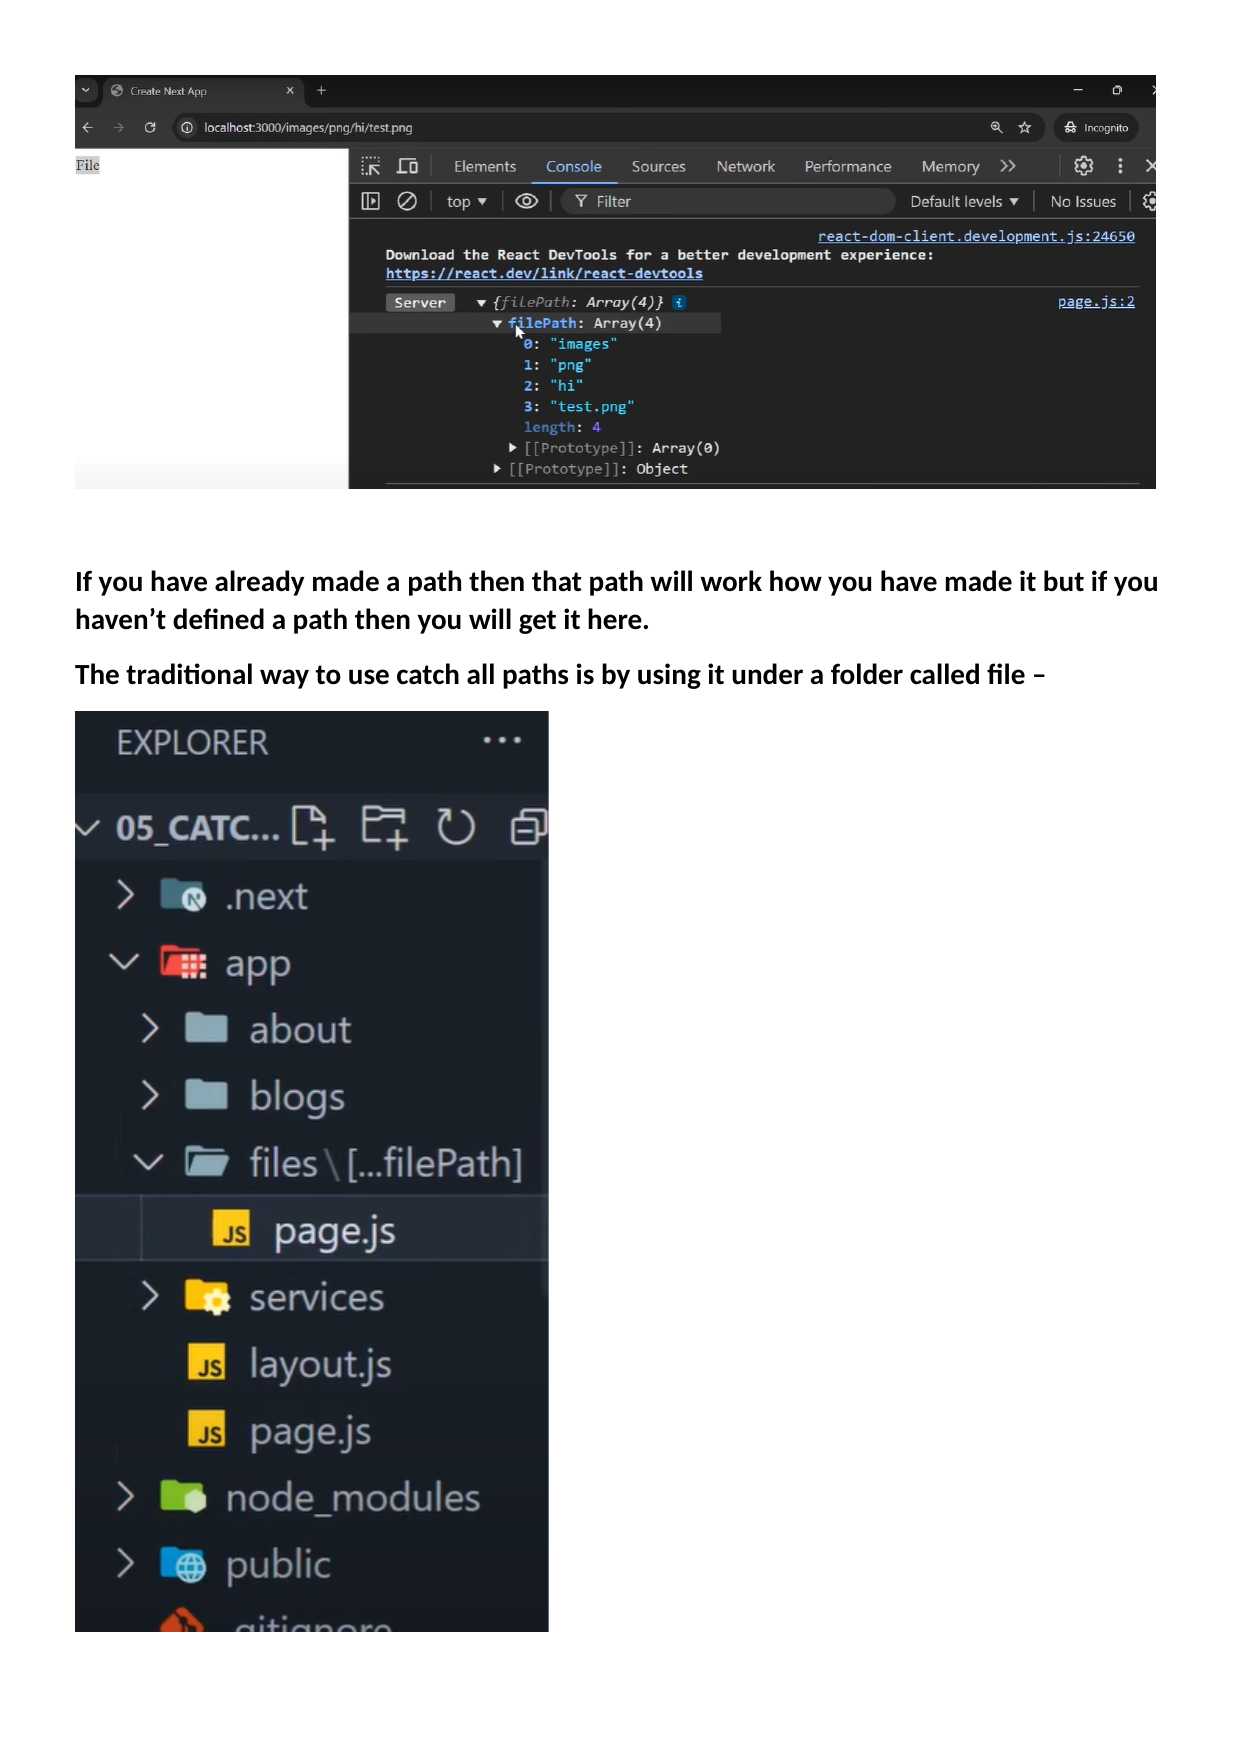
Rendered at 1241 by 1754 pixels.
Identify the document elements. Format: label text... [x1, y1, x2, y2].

picture [75, 711, 549, 1632]
text If you have already made a path then that path will work how you have made it but if you haven’t defined a path then you will get it here. [75, 563, 1165, 637]
picture [75, 75, 1156, 489]
text The traditional way to use catch all paths is by using it under a folder called file – [75, 656, 1165, 692]
